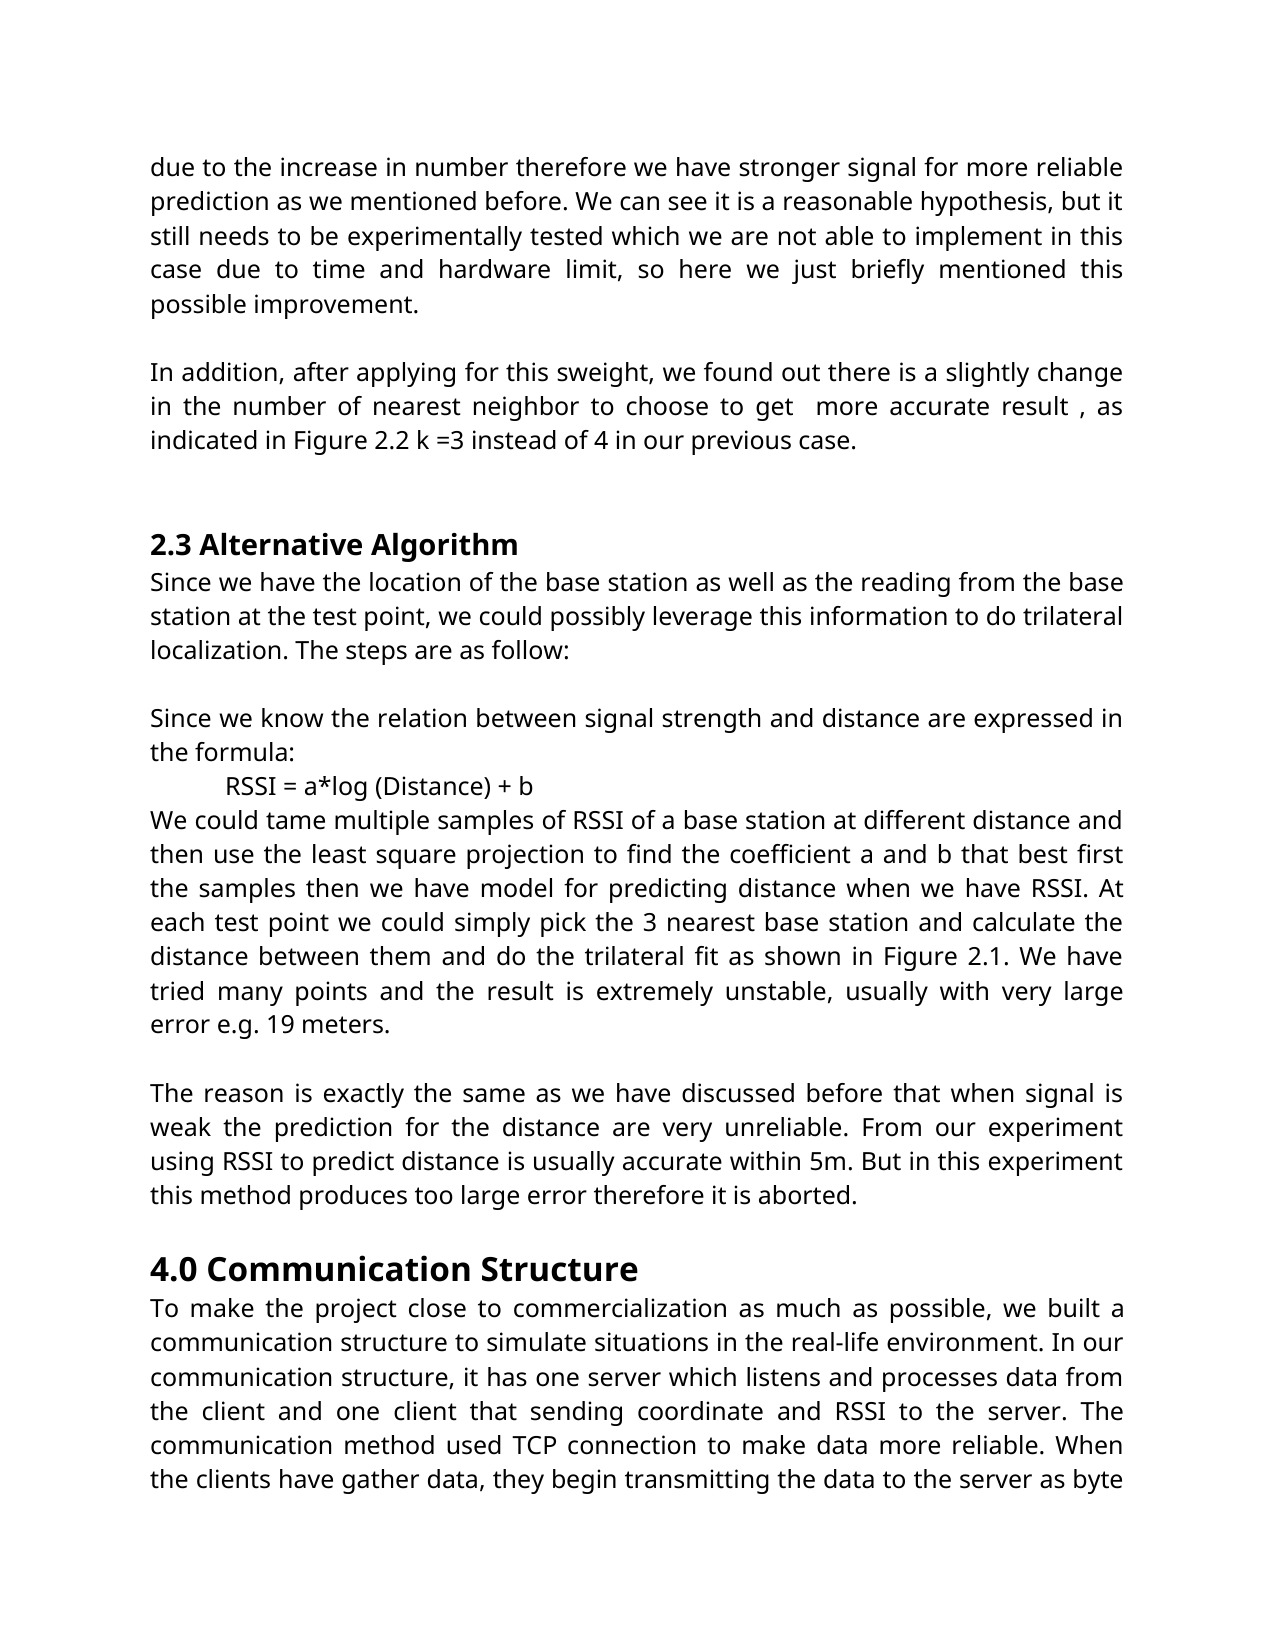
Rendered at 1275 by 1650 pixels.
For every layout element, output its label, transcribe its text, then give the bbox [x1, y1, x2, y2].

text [150, 1291, 1125, 1495]
text Since we have the location of the base station as well as the reading from the base station at the test point, we could possibly leverage this information to do trilateral localization. The steps are as follow: [150, 564, 1125, 667]
text RSSI = a*log (Distance) + b [150, 769, 1125, 803]
text We could tame multiple samples of RSSI of a base station at different distance and then use the least square projection to find the coefficient a and b that best first the samples then we have model for predicting distance when we have RSSI. At each test point we could simply pick the 3 nearest base station and calculate the distance between them and do the trilateral fit as shown in Figure 2.1. We have tried many points and the result is extremely unstable, usually with very large error e.g. 19 meters. [150, 803, 1125, 1041]
text In addition, after applying for this sweight, we found out there is a slightly change in the number of nearest neighbor to choose to get more accurate result , as indicated in Figure 2.2 k =3 instead of 4 in our previous case. [150, 354, 1125, 457]
text 4.0 Communication Structure [150, 1246, 1125, 1291]
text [150, 150, 1125, 320]
text 2.3 Alternative Algorithm [150, 525, 1125, 564]
text Since we know the relation between signal strength and distance are expressed in the formula: [150, 701, 1125, 769]
text The reason is exactly the same as we have discussed before that when signal is weak the prediction for the distance are very unreliable. From our experiment using RSSI to predict distance is usually accurate within 5m. But in this experiment this method produces too large error therefore it is aborted. [150, 1075, 1125, 1212]
